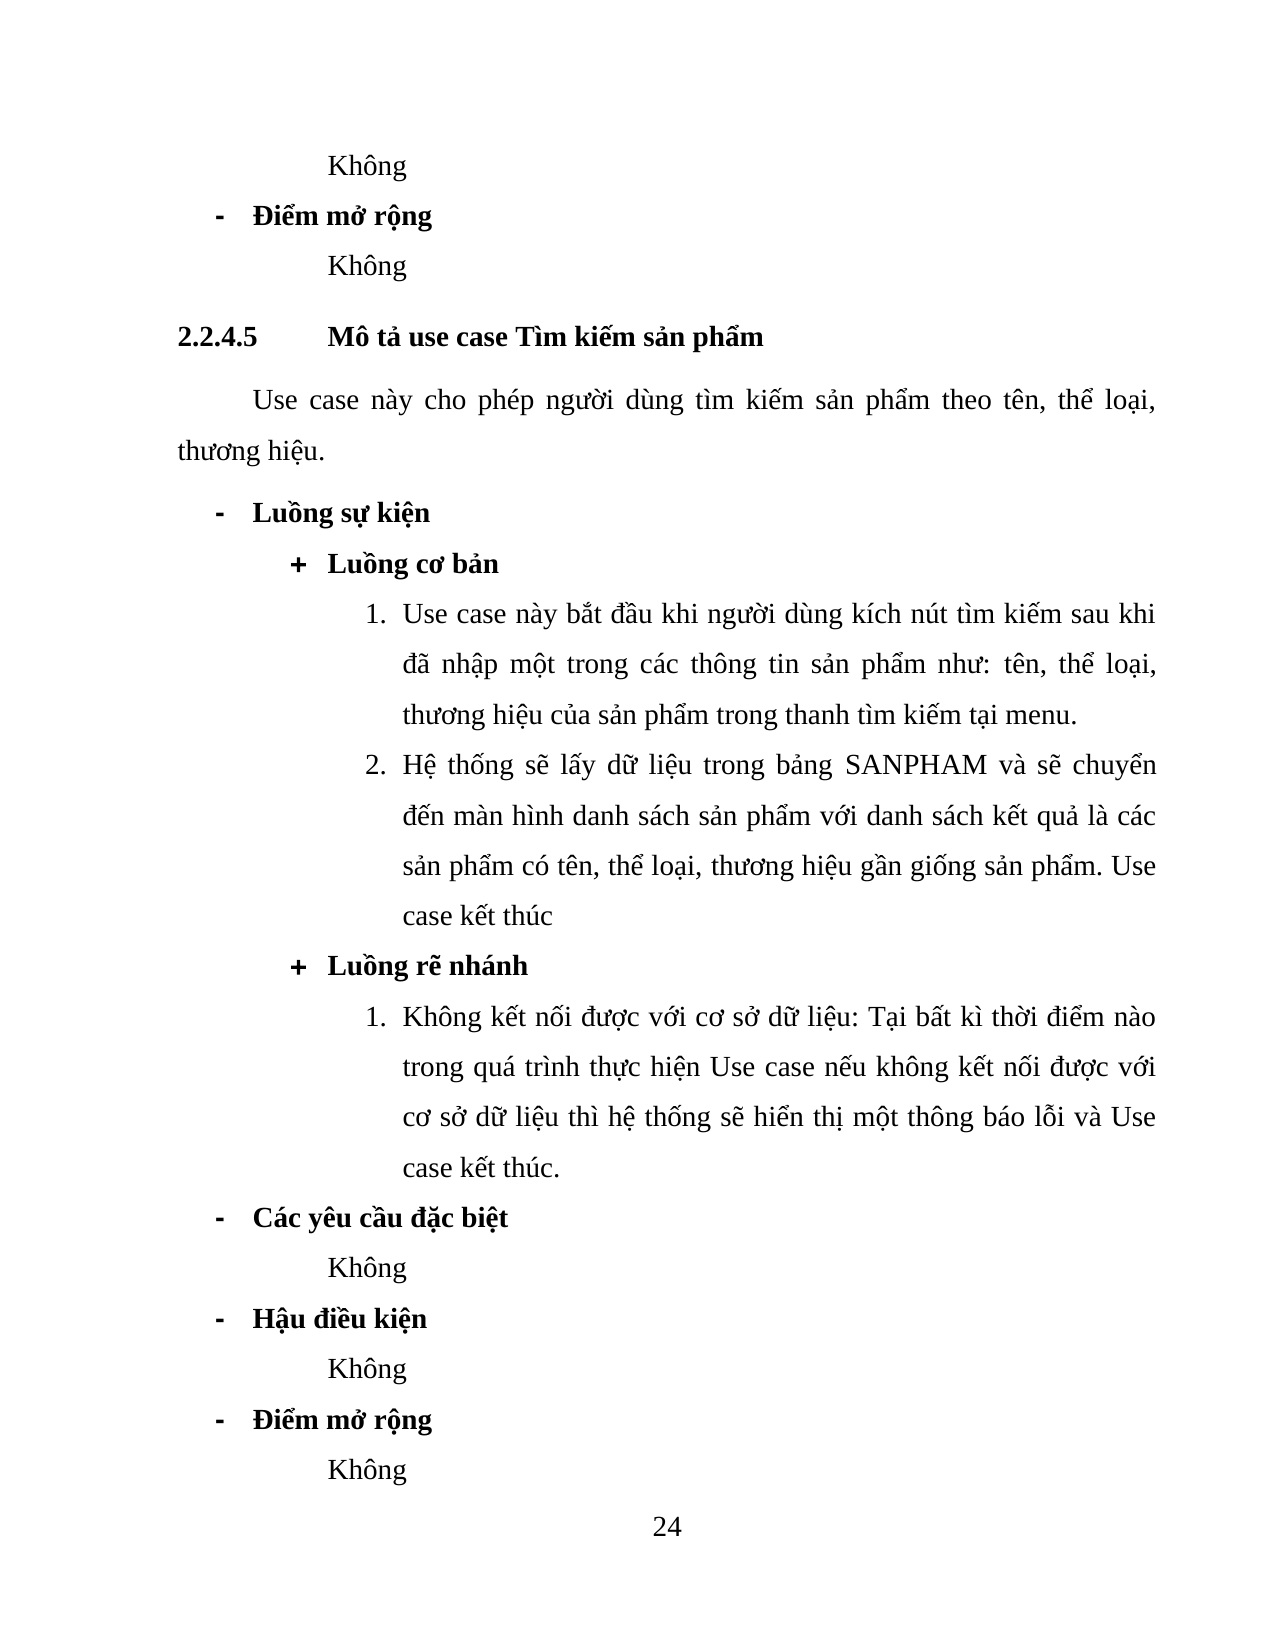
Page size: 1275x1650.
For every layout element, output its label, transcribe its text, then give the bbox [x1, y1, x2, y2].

list Không [327, 1452, 1157, 1486]
list Điểm mở rộng [215, 1402, 1157, 1435]
text Use case này cho phép người dùng tìm kiếm sản phẩm theo tên, thể loại, thương hiệu. [177, 382, 1157, 466]
list Không [327, 248, 1157, 282]
list Hệ thống sẽ lấy dữ liệu trong bảng SANPHAM và sẽ chuyển đến màn hình danh sách sản phẩm với danh sách kết quả là các sản phẩm có tên, thể loại, thương hiệu gần giống sản phẩm. Use case kết thúc [365, 747, 1157, 932]
list Luồng cơ bản [290, 546, 1157, 579]
subtitle Mô tả use case Tìm kiếm sản phẩm [177, 319, 1157, 353]
list Hậu điều kiện [215, 1301, 1157, 1334]
list Không [327, 148, 1157, 181]
list Không [327, 1251, 1157, 1284]
list Các yêu cầu đặc biệt [215, 1200, 1157, 1234]
list Use case này bắt đầu khi người dùng kích nút tìm kiếm sau khi đã nhập một trong các thông tin sản phẩm như: tên, thể loại, thương hiệu của sản phẩm trong thanh tìm kiếm tại menu. [365, 596, 1157, 731]
list Luồng sự kiện [215, 496, 1157, 529]
list Luồng rẽ nhánh [290, 948, 1157, 982]
list Điểm mở rộng [215, 198, 1157, 232]
list Không [327, 1351, 1157, 1385]
list Không kết nối được với cơ sở dữ liệu: Tại bất kì thời điểm nào trong quá trình thực hiện Use case nếu không kết nối được với cơ sở dữ liệu thì hệ thống sẽ hiển thị một thông báo lỗi và Use case kết thúc. [365, 999, 1157, 1183]
